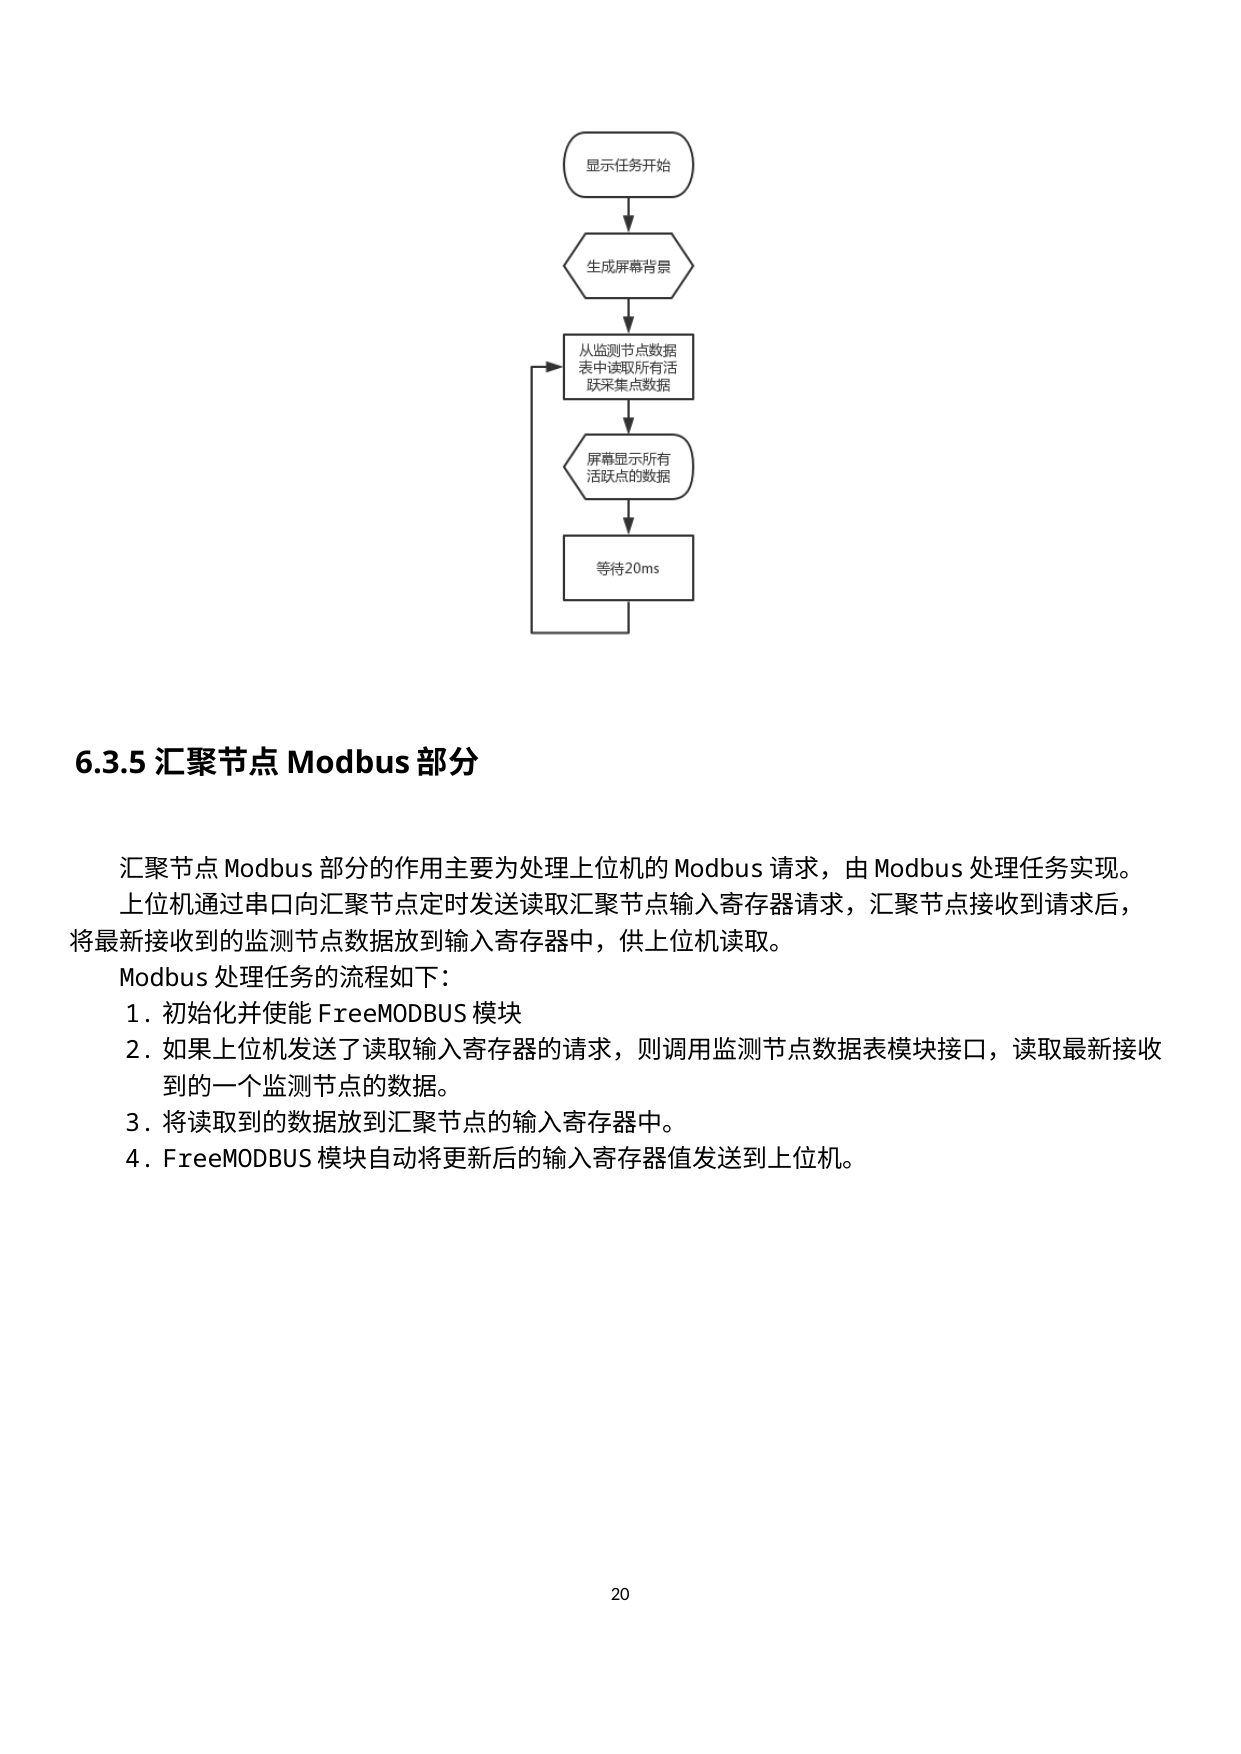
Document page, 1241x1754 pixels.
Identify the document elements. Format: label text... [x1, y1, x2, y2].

list 初始化并使能FreeMODBUS模块 [125, 993, 1165, 1030]
text 汇聚节点Modbus部分 [75, 728, 1165, 793]
text 上位机通过串口向汇聚节点定时发送读取汇聚节点输入寄存器请求，汇聚节点接收到请求后，将最新接收到的监测节点数据放到输入寄存器中，供上位机读取。 [69, 885, 1165, 957]
list 将读取到的数据放到汇聚节点的输入寄存器中。 [125, 1102, 1165, 1138]
text Modbus处理任务的流程如下： [69, 957, 1165, 993]
list 如果上位机发送了读取输入寄存器的请求，则调用监测节点数据表模块接口，读取最新接收到的一个监测节点的数据。 [125, 1030, 1165, 1102]
list FreeMODBUS模块自动将更新后的输入寄存器值发送到上位机。 [125, 1138, 1165, 1175]
text 汇聚节点Modbus部分的作用主要为处理上位机的Modbus请求，由Modbus处理任务实现。 [69, 848, 1165, 885]
picture [480, 81, 760, 698]
